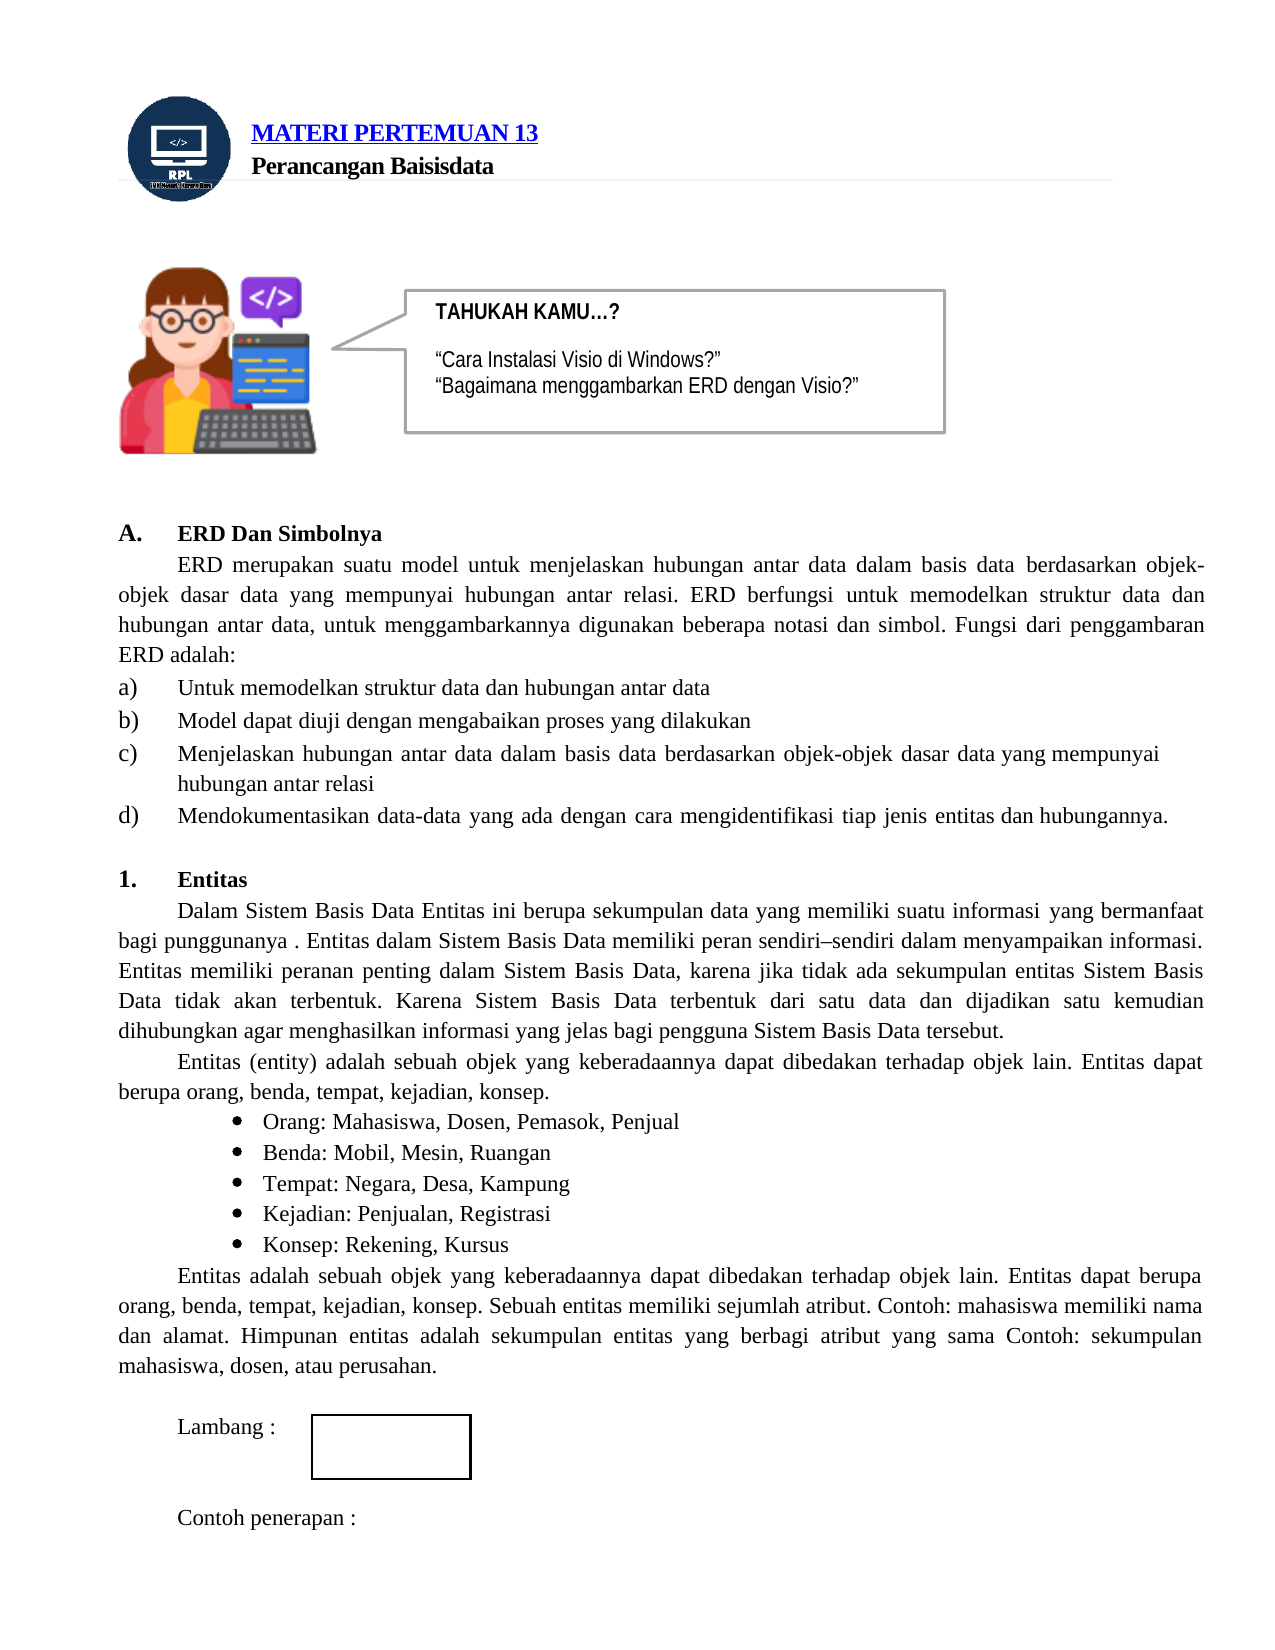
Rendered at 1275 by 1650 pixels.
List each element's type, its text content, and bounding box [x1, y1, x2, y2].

list Mendokumentasikan data-data yang ada dengan cara mengidentifikasi tiap jenis entitas dan hubungannya. [118, 801, 1204, 829]
subtitle ERD Dan Simbolnya [118, 518, 1216, 547]
text Entitas (entity) adalah sebuah objek yang keberadaannya dapat dibedakan terhadap objek lain. Entitas dapat berupa orang, benda, tempat, kejadian, konsep. [118, 1048, 1204, 1104]
text ERD merupakan suatu model untuk menjelaskan hubungan antar data dalam basis data berdasarkan objek-objek dasar data yang mempunyai hubungan antar relasi. ERD berfungsi untuk memodelkan struktur data dan hubungan antar data, untuk menggambarkannya digunakan beberapa notasi dan simbol. Fungsi dari penggambaran ERD adalah: [118, 551, 1205, 668]
list Kejadian: Penjualan, Registrasi [233, 1200, 1216, 1227]
subtitle Entitas [118, 864, 1216, 892]
list Orang: Mahasiswa, Dosen, Pemasok, Penjual [233, 1108, 1216, 1135]
list Konsep: Rekening, Kursus [233, 1231, 1216, 1258]
list Tempat: Negara, Desa, Kampung [233, 1170, 1216, 1196]
list Untuk memodelkan struktur data dan hubungan antar data [118, 672, 1216, 700]
list Menjelaskan hubungan antar data dalam basis data berdasarkan objek-objek dasar data yang mempunyai hubungan antar relasi [118, 738, 1204, 797]
picture [118, 260, 319, 462]
text Entitas adalah sebuah objek yang keberadaannya dapat dibedakan terhadap objek lain. Entitas dapat berupa orang, benda, tempat, kejadian, konsep. Sebuah entitas memiliki sejumlah atribut. Contoh: mahasiswa memiliki nama dan alamat. Himpunan entitas adalah sekumpulan entitas yang berbagi atribut yang sama Contoh: sekumpulan mahasiswa, dosen, atau perusahan. [118, 1262, 1204, 1379]
picture [120, 94, 237, 179]
text MATERI PERTEMUAN 13 [251, 118, 1216, 147]
list Benda: Mobil, Mesin, Ruangan [233, 1139, 1216, 1166]
subtitle Perancangan Baisisdata [251, 151, 1216, 180]
text Dalam Sistem Basis Data Entitas ini berupa sekumpulan data yang memiliki suatu informasi yang bermanfaat bagi punggunanya . Entitas dalam Sistem Basis Data memiliki peran sendiri–sendiri dalam menyampaikan informasi. Entitas memiliki peranan penting dalam Sistem Basis Data, karena jika tidak ada sekumpulan entitas Sistem Basis Data tidak akan terbentuk. Karena Sistem Basis Data terbentuk dari satu data dan dijadikan satu kemudian dihubungkan agar menghasilkan informasi yang jelas bagi pengguna Sistem Basis Data tersebut. [118, 897, 1204, 1044]
picture [120, 181, 237, 213]
list Model dapat diuji dengan mengabaikan proses yang dilakukan [118, 705, 1216, 733]
text Contoh penerapan : [118, 1503, 1204, 1530]
text Lambang : [118, 1413, 1204, 1439]
